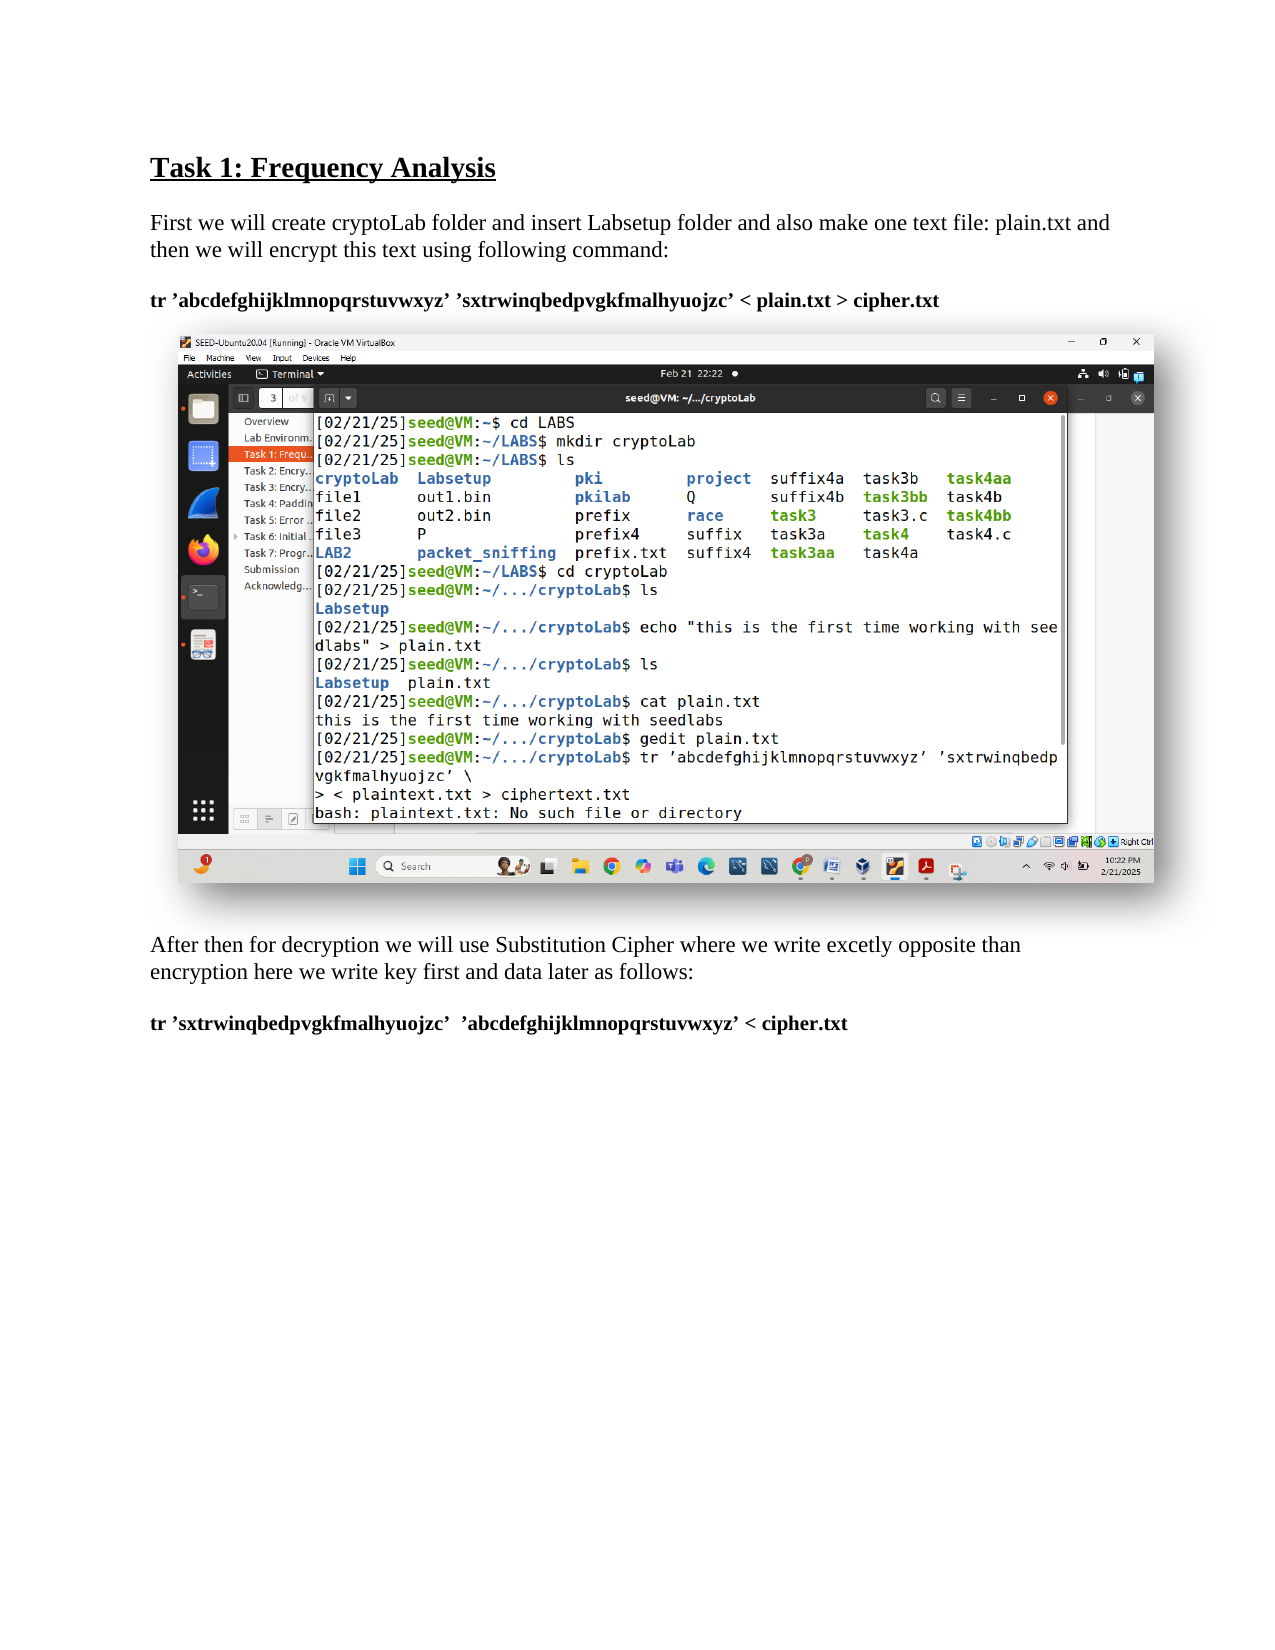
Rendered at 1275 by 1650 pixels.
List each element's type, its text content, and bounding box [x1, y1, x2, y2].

text tr ’sxtrwinqbedpvgkfmalhyuojzc’ ’abcdefghijklmnopqrstuvwxyz’ < cipher.txt [150, 1010, 1125, 1034]
picture [178, 334, 1154, 883]
text First we will create cryptoLab folder and insert Labsetup folder and also make one text file: plain.txt and then we will encrypt this text using following command: [150, 209, 1125, 262]
text Task 1: Frequency Analysis [150, 150, 1125, 183]
text After then for decryption we will use Substitution Cipher where we write excetly opposite than encryption here we write key first and data later as follows: [150, 931, 1125, 984]
text tr ’abcdefghijklmnopqrstuvwxyz’ ’sxtrwinqbedpvgkfmalhyuojzc’ < plain.txt > cipher.txt [150, 288, 1125, 312]
